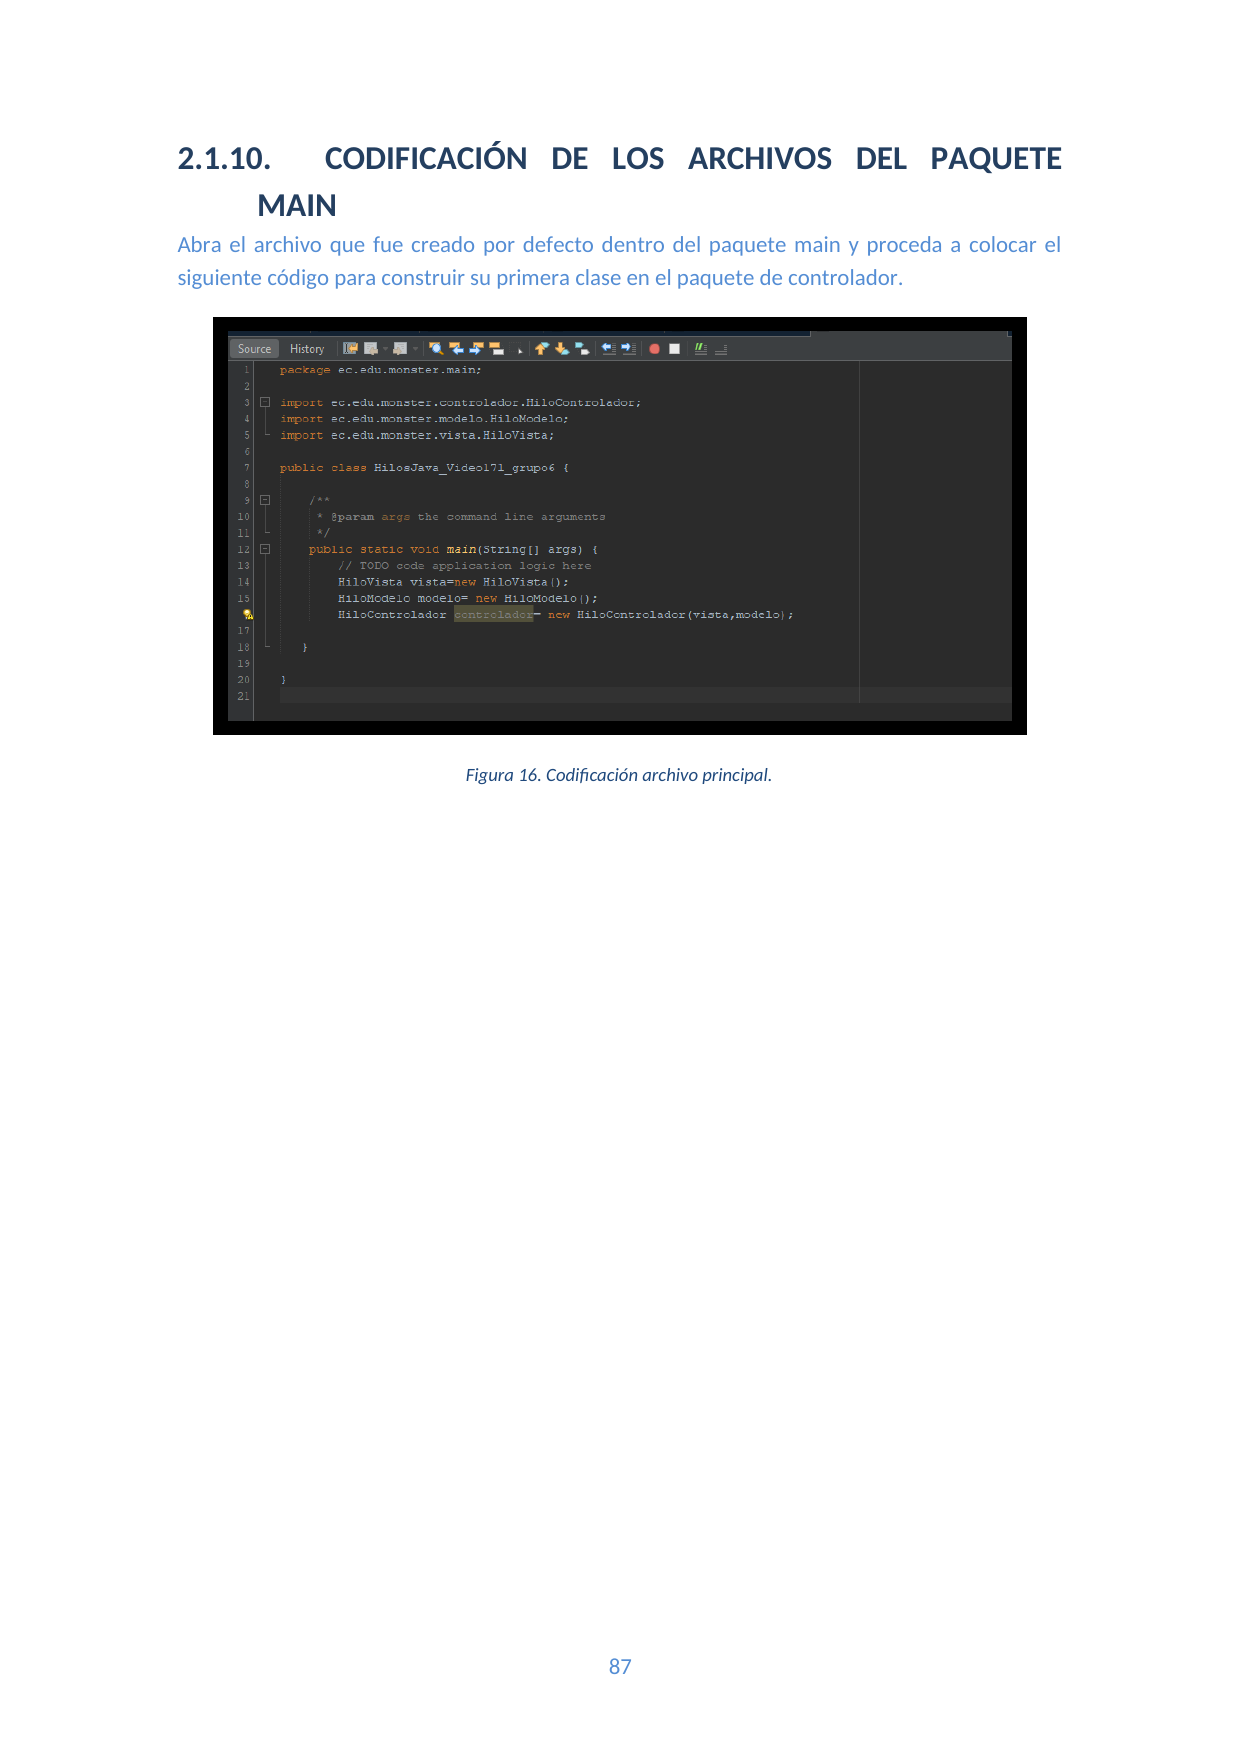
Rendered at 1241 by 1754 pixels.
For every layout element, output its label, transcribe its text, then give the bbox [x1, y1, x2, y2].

text Abra el archivo que fue creado por defecto dentro del paquete main y proceda a colocar el siguiente código para construir su primera clase en el paquete de controlador. [177, 231, 1063, 291]
subtitle CODIFICACIÓN DE LOS ARCHIVOS DEL PAQUETE MAIN [177, 137, 1063, 224]
text Figura 16. Codificación archivo principal. [177, 763, 1063, 786]
picture [228, 331, 1012, 721]
